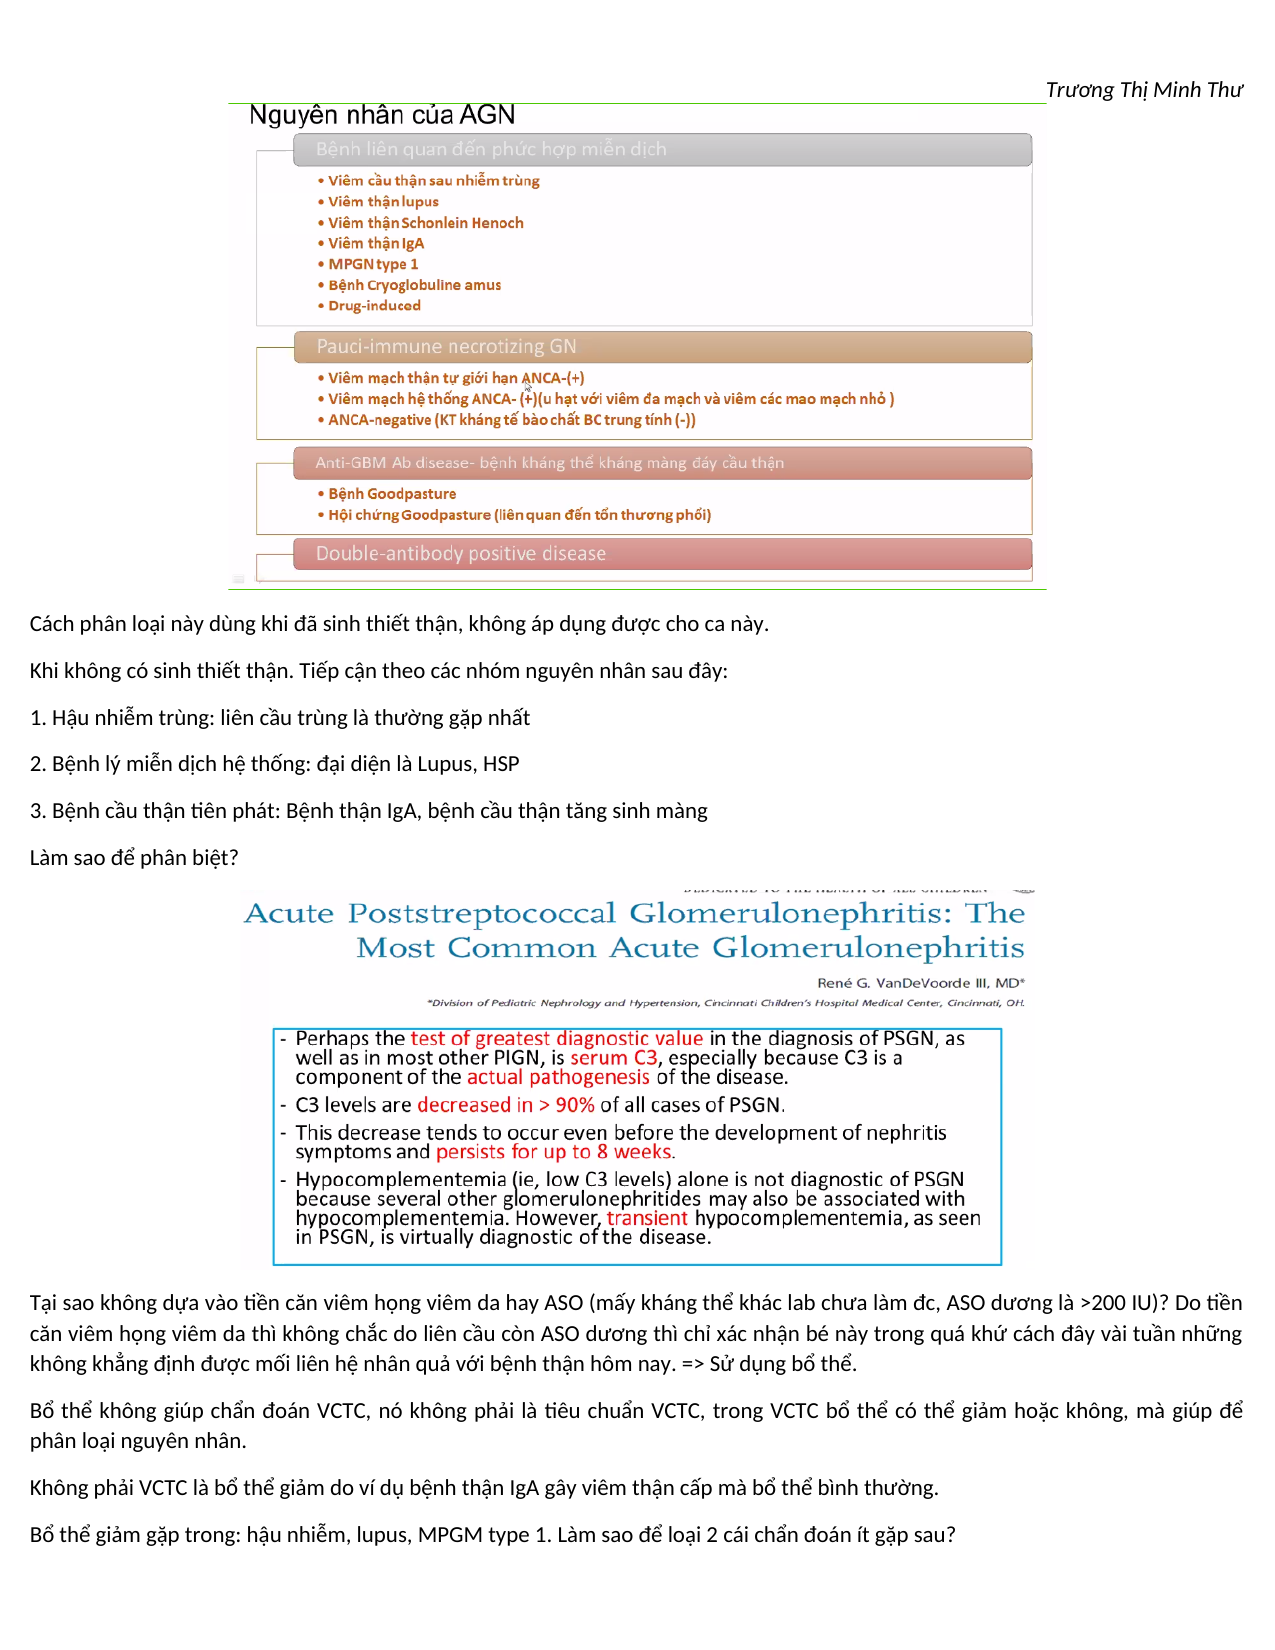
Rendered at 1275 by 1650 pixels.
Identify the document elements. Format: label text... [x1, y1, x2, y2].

text Làm sao để phân biệt? [29, 843, 1245, 871]
text 2. Bệnh lý miễn dịch hệ thống: đại diện là Lupus, HSP [29, 749, 1245, 777]
text 1. Hậu nhiễm trùng: liên cầu trùng là thường gặp nhất [29, 703, 1245, 731]
picture [228, 103, 1047, 590]
text Cách phân loại này dùng khi đã sinh thiết thận, không áp dụng được cho ca này. [29, 609, 1245, 637]
text Khi không có sinh thiết thận. Tiếp cận theo các nhóm nguyên nhân sau đây: [29, 656, 1245, 684]
text Không phải VCTC là bổ thể giảm do ví dụ bệnh thận IgA gây viêm thận cấp mà bổ thể bình thường. [29, 1473, 1245, 1501]
picture [240, 890, 1035, 1270]
text Tại sao không dựa vào tiền căn viêm họng viêm da hay ASO (mấy kháng thể khác lab chưa làm đc, ASO dương là >200 IU)? Do tiền căn viêm họng viêm da thì không chắc do liên cầu còn ASO dương thì chỉ xác nhận bé này trong quá khứ cách đây vài tuần những không khẳng định được mối liên hệ nhân quả với bệnh thận hôm nay. => Sử dụng bổ thể. [29, 1288, 1245, 1377]
text Bổ thể không giúp chẩn đoán VCTC, nó không phải là tiêu chuẩn VCTC, trong VCTC bổ thể có thể giảm hoặc không, mà giúp để phân loại nguyên nhân. [29, 1396, 1245, 1454]
text Bổ thể giảm gặp trong: hậu nhiễm, lupus, MPGM type 1. Làm sao để loại 2 cái chẩn đoán ít gặp sau? [29, 1520, 1245, 1548]
text 3. Bệnh cầu thận tiên phát: Bệnh thận IgA, bệnh cầu thận tăng sinh màng [29, 796, 1245, 824]
